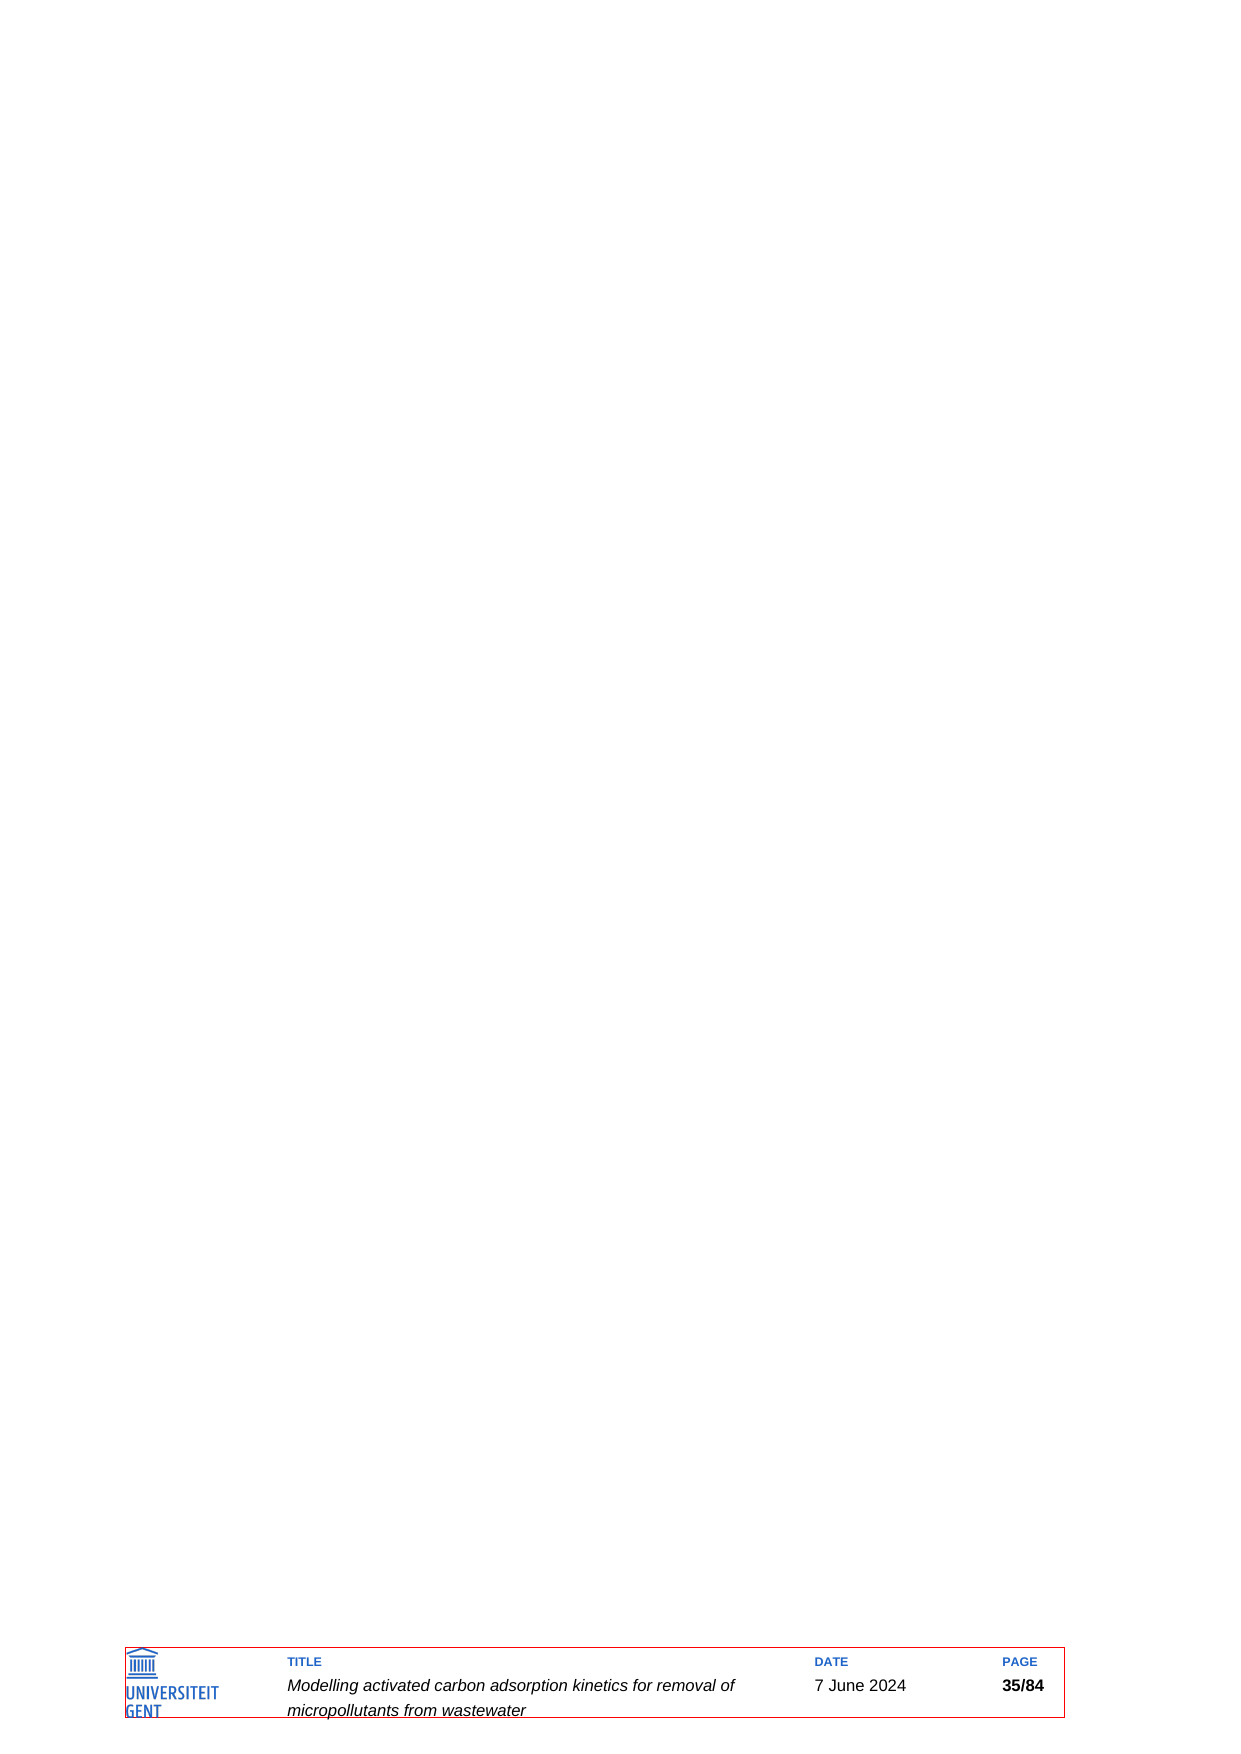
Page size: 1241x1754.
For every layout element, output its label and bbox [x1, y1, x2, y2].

picture [95, 1623, 252, 1749]
